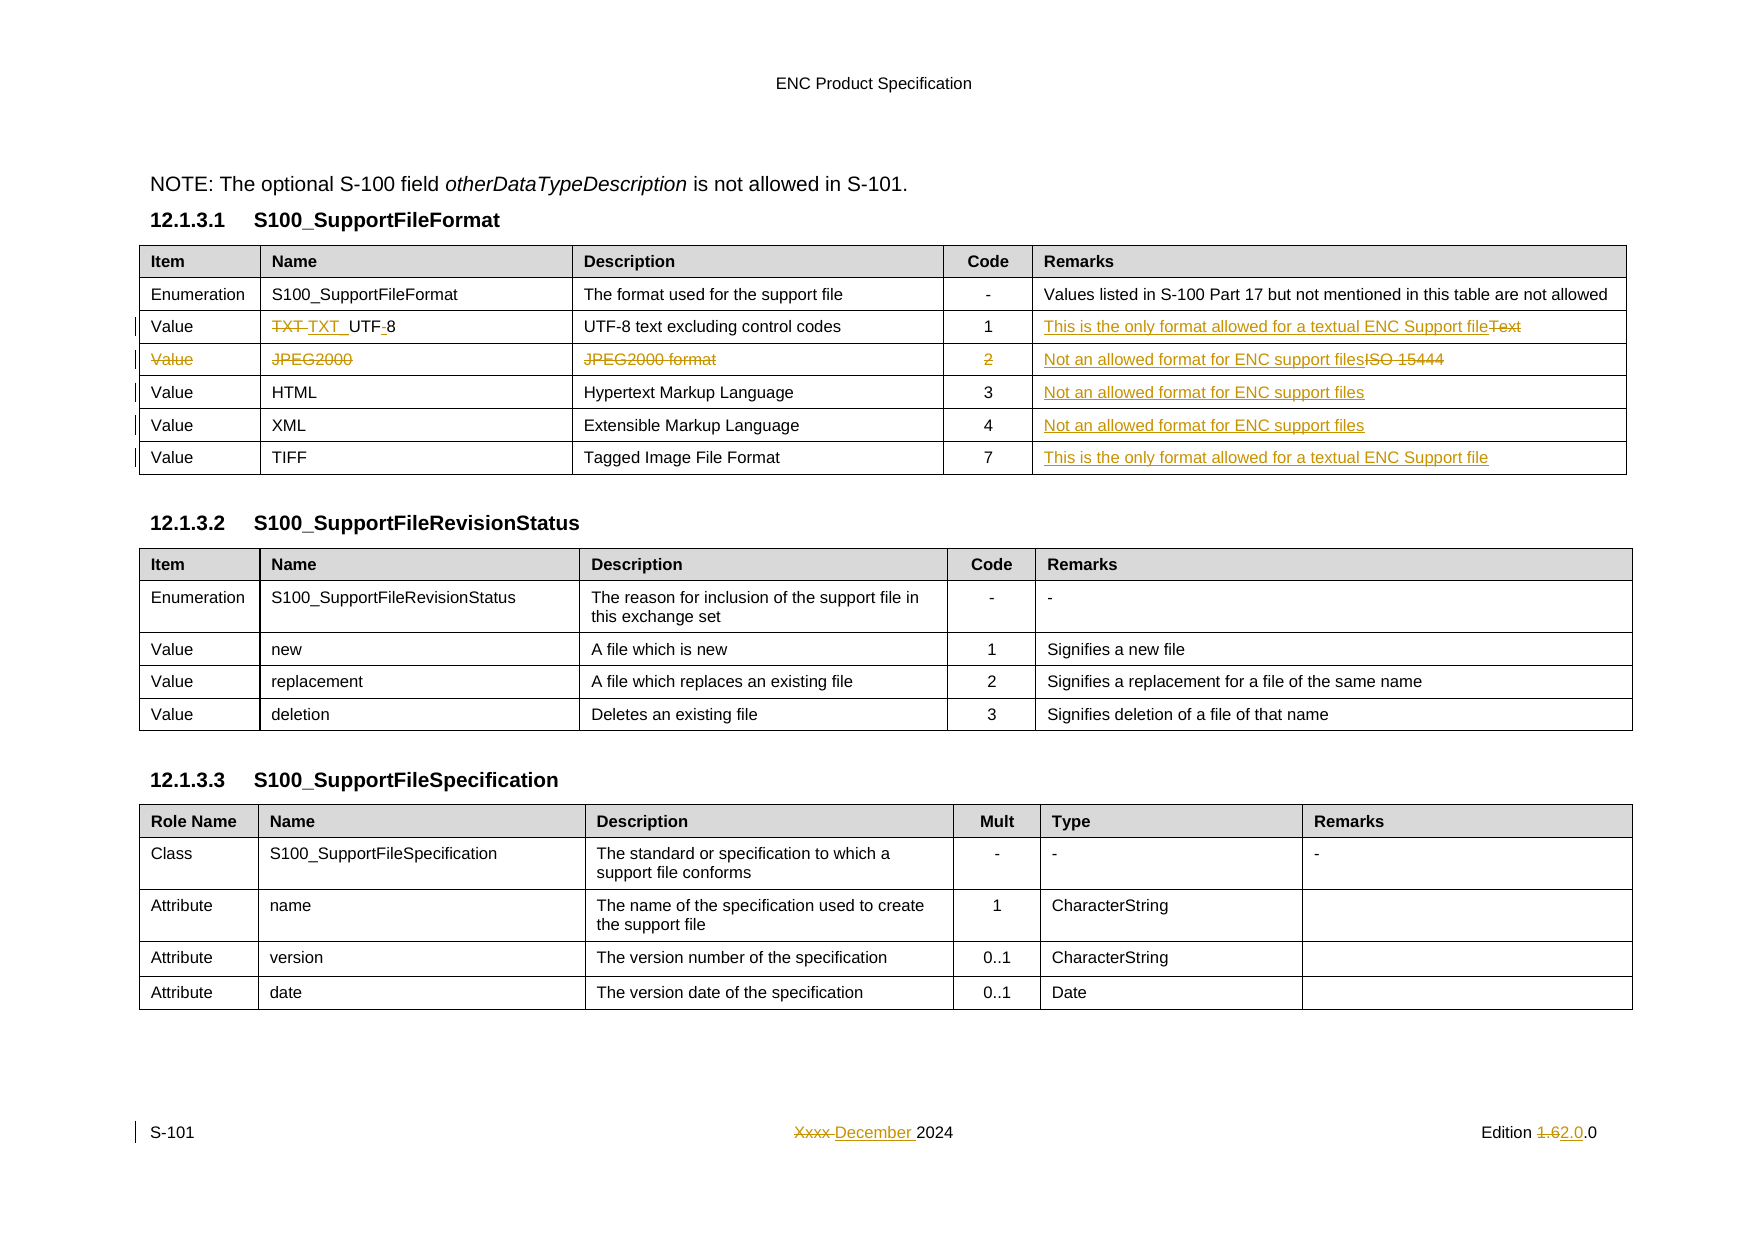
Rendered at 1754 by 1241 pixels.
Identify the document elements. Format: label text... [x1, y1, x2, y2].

table_cell [1033, 311, 1626, 343]
table_cell Value [140, 633, 259, 665]
table_cell [1303, 890, 1632, 941]
table_cell [1033, 376, 1626, 408]
table_cell new [261, 633, 579, 665]
table_cell Class [140, 838, 258, 889]
table_cell A file which replaces an existing file [580, 666, 947, 697]
table_cell deletion [261, 699, 579, 730]
table_cell [1033, 409, 1626, 441]
table_header Name [261, 549, 579, 580]
table_header Role Name [140, 805, 258, 837]
table_header Description [580, 549, 947, 580]
table_cell The name of the specification used to create the support file [586, 890, 953, 941]
table_cell [944, 344, 1032, 375]
table_cell The version number of the specification [586, 942, 953, 976]
table_cell 3 [948, 699, 1035, 730]
table_cell CharacterString [1041, 942, 1302, 976]
table_cell 7 [944, 442, 1032, 473]
table_header Item [140, 246, 260, 277]
table_header Remarks [1033, 246, 1626, 277]
table_header Code [948, 549, 1035, 580]
table_header Remarks [1036, 549, 1632, 580]
table_cell 2 [948, 666, 1035, 697]
table_cell Value [140, 376, 260, 408]
table_cell Values listed in S-100 Part 17 but not mentioned in this table are not allowed [1033, 278, 1626, 310]
table_cell 4 [944, 409, 1032, 441]
table_cell Extensible Markup Language [573, 409, 943, 441]
table_cell The standard or specification to which a support file conforms [586, 838, 953, 889]
subtitle S100_SupportFileSpecification [150, 768, 1604, 792]
table_cell name [259, 890, 585, 941]
text NOTE: The optional S-100 field otherDataTypeDescription is not allowed in S-101. [150, 172, 1604, 196]
table_cell Date [1041, 977, 1302, 1009]
table_cell Attribute [140, 890, 258, 941]
table_cell [1303, 977, 1632, 1009]
table_cell replacement [261, 666, 579, 697]
table_cell [1303, 942, 1632, 976]
table_cell 0..1 [954, 977, 1040, 1009]
table_cell - [944, 278, 1032, 310]
table_cell S100_SupportFileFormat [261, 278, 572, 310]
table_cell Enumeration [140, 278, 260, 310]
table_cell Tagged Image File Format [573, 442, 943, 473]
table_cell - [1036, 581, 1632, 632]
subtitle S100_SupportFileFormat [150, 208, 1604, 232]
table_header Item [140, 549, 259, 580]
table_cell Signifies a replacement for a file of the same name [1036, 666, 1632, 697]
table_cell Attribute [140, 942, 258, 976]
subtitle S100_SupportFileRevisionStatus [150, 511, 1604, 535]
table_cell Deletes an existing file [580, 699, 947, 730]
table_header Type [1041, 805, 1302, 837]
table_cell - [1041, 838, 1302, 889]
table_cell - [1303, 838, 1632, 889]
table_header Name [259, 805, 585, 837]
table_cell 1 [944, 311, 1032, 343]
table_header Description [586, 805, 953, 837]
table_cell Value [140, 409, 260, 441]
table_cell The version date of the specification [586, 977, 953, 1009]
table_cell A file which is new [580, 633, 947, 665]
table_cell HTML [261, 376, 572, 408]
table_cell Attribute [140, 977, 258, 1009]
table_cell [1033, 442, 1626, 473]
table_cell UTF-8 text excluding control codes [573, 311, 943, 343]
table_cell XML [261, 409, 572, 441]
table_cell 3 [944, 376, 1032, 408]
table_cell 1 [954, 890, 1040, 941]
table_header Code [944, 246, 1032, 277]
table_header Mult [954, 805, 1040, 837]
table_header Description [573, 246, 943, 277]
table_cell TIFF [261, 442, 572, 473]
table_cell [573, 344, 943, 375]
table_cell S100_SupportFileSpecification [259, 838, 585, 889]
table_cell UTF8 [261, 311, 572, 343]
table_cell The reason for inclusion of the support file in this exchange set [580, 581, 947, 632]
table_cell 0..1 [954, 942, 1040, 976]
table_cell Value [140, 699, 259, 730]
table_cell Value [140, 311, 260, 343]
table_cell Hypertext Markup Language [573, 376, 943, 408]
table_cell The format used for the support file [573, 278, 943, 310]
table_cell CharacterString [1041, 890, 1302, 941]
table_cell - [948, 581, 1035, 632]
table_header Remarks [1303, 805, 1632, 837]
table_header Name [261, 246, 572, 277]
table_cell date [259, 977, 585, 1009]
table_cell [261, 344, 572, 375]
table_cell [140, 344, 260, 375]
table_cell Value [140, 666, 259, 697]
table_cell version [259, 942, 585, 976]
table_cell Signifies deletion of a file of that name [1036, 699, 1632, 730]
table_cell Value [140, 442, 260, 473]
table_cell - [954, 838, 1040, 889]
table_cell Enumeration [140, 581, 259, 632]
table_cell 1 [948, 633, 1035, 665]
table_cell Signifies a new file [1036, 633, 1632, 665]
table_cell [1033, 344, 1626, 375]
table_cell S100_SupportFileRevisionStatus [261, 581, 579, 632]
